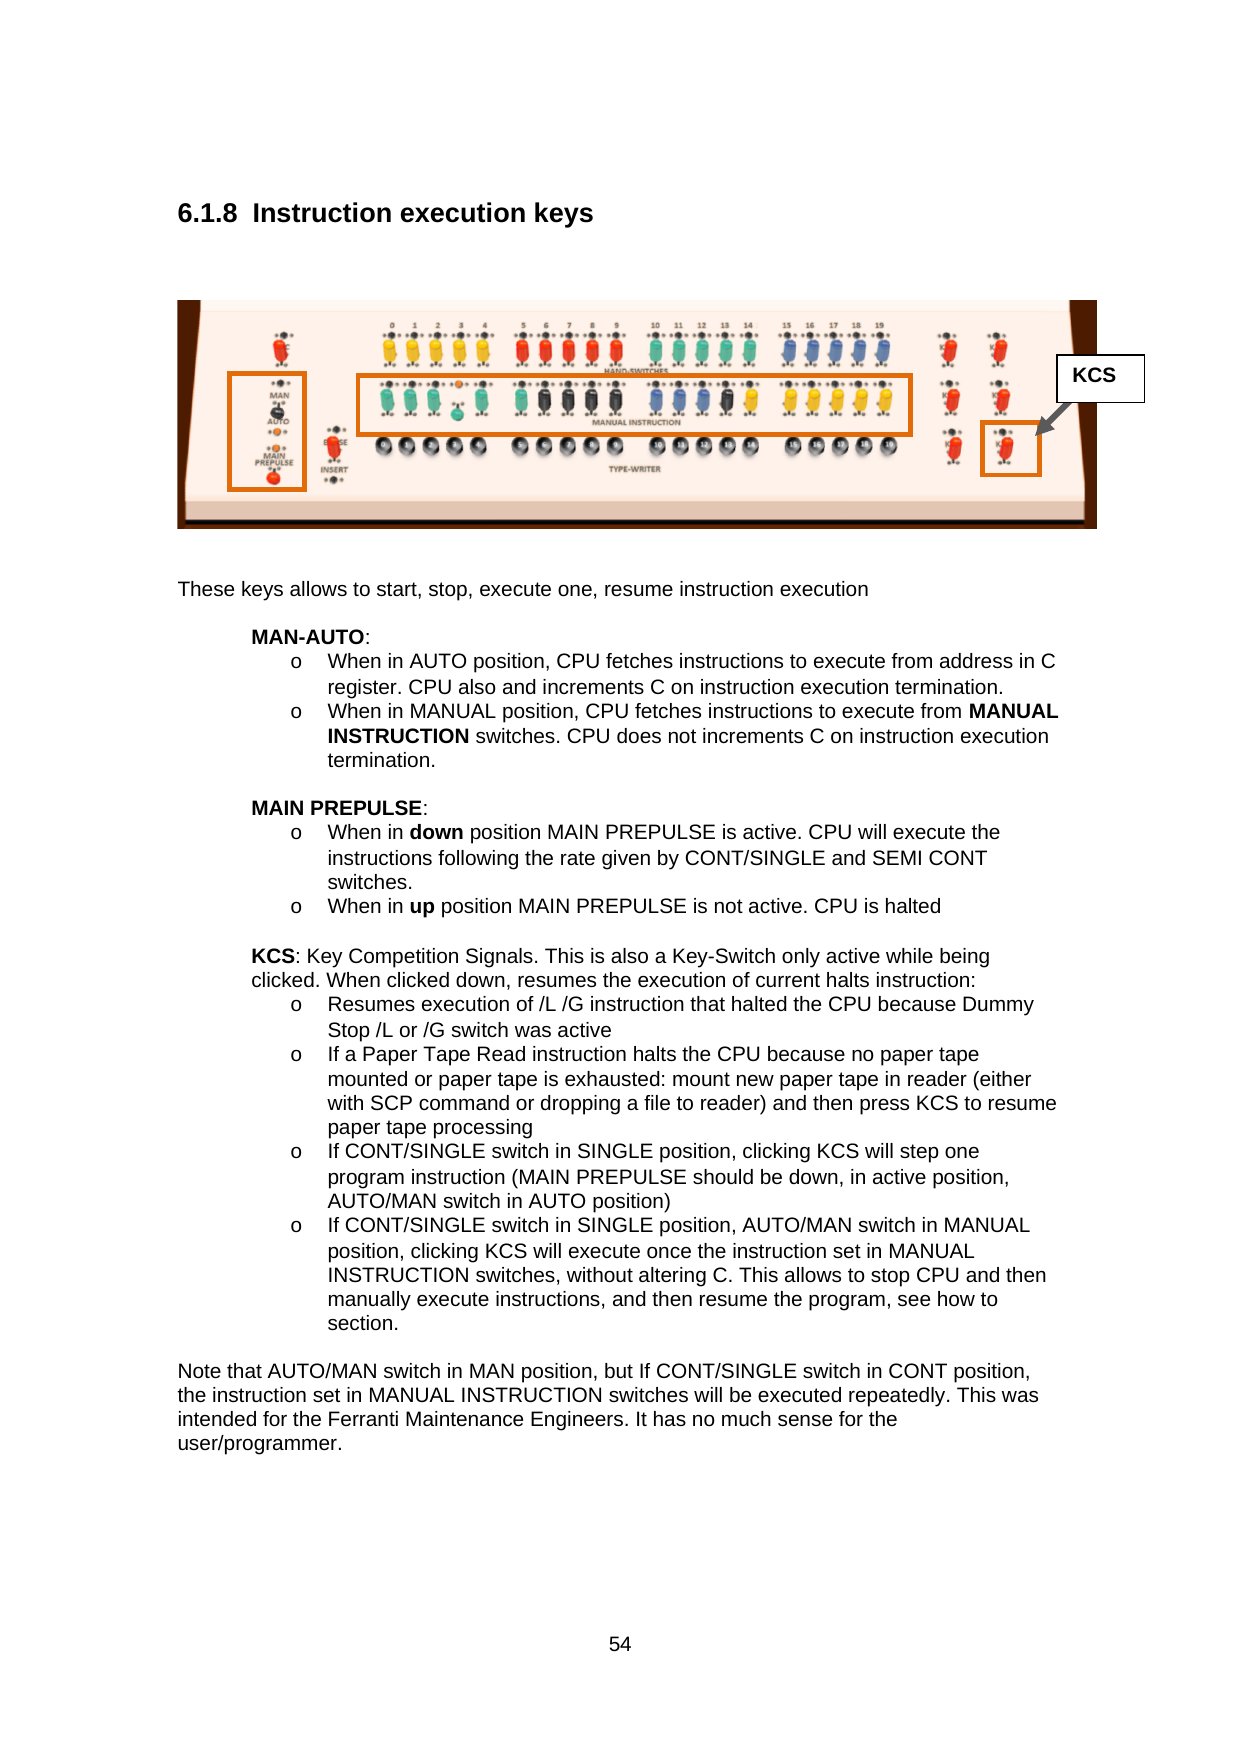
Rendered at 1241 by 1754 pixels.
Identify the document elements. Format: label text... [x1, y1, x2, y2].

list When in AUTO position, CPU fetches instructions to execute from address in C register. CPU also and increments C on instruction execution termination. [290, 649, 1063, 698]
list If CONT/SINGLE switch in SINGLE position, clicking KCS will step one program instruction (MAIN PREPULSE should be down, in active position, AUTO/MAN switch in AUTO position) [290, 1139, 1063, 1213]
list If CONT/SINGLE switch in SINGLE position, AUTO/MAN switch in MANUAL position, clicking KCS will execute once the instruction set in MANUAL INSTRUCTION switches, without altering C. This allows to stop CPU and then manually execute instructions, and then resume the program, see how to section. [290, 1213, 1063, 1334]
list Resumes execution of /L /G instruction that halted the CPU because Dummy Stop /L or /G switch was active [290, 992, 1063, 1041]
subtitle Instruction execution keys [177, 197, 1063, 228]
text Note that AUTO/MAN switch in MAN position, but If CONT/SINGLE switch in CONT position, the instruction set in MANUAL INSTRUCTION switches will be executed repeatedly. This was intended for the Ferranti Maintenance Engineers. It has no much sense for the user/programmer. [177, 1358, 1063, 1454]
list When in MANUAL position, CPU fetches instructions to execute from MANUAL INSTRUCTION switches. CPU does not increments C on instruction execution termination. [290, 698, 1063, 772]
picture [177, 300, 1097, 529]
text These keys allows to start, stop, execute one, resume instruction execution [177, 577, 1063, 601]
list When in down position MAIN PREPULSE is active. CPU will execute the instructions following the rate given by CONT/SINGLE and SEMI CONT switches. [290, 820, 1063, 894]
list If a Paper Tape Read instruction halts the CPU because no paper tape mounted or paper tape is exhausted: mount new paper tape in reader (either with SCP command or dropping a file to reader) and then press KCS to resume paper tape processing [290, 1041, 1063, 1139]
text KCS: Key Competition Signals. This is also a Key-Switch only active while being clicked. When clicked down, resumes the execution of current halts instruction: [251, 944, 1063, 992]
list When in up position MAIN PREPULSE is not active. CPU is halted [290, 894, 1063, 920]
text MAN-AUTO: [177, 625, 1063, 649]
text MAIN PREPULSE: [251, 796, 1063, 820]
picture [985, 425, 1037, 473]
